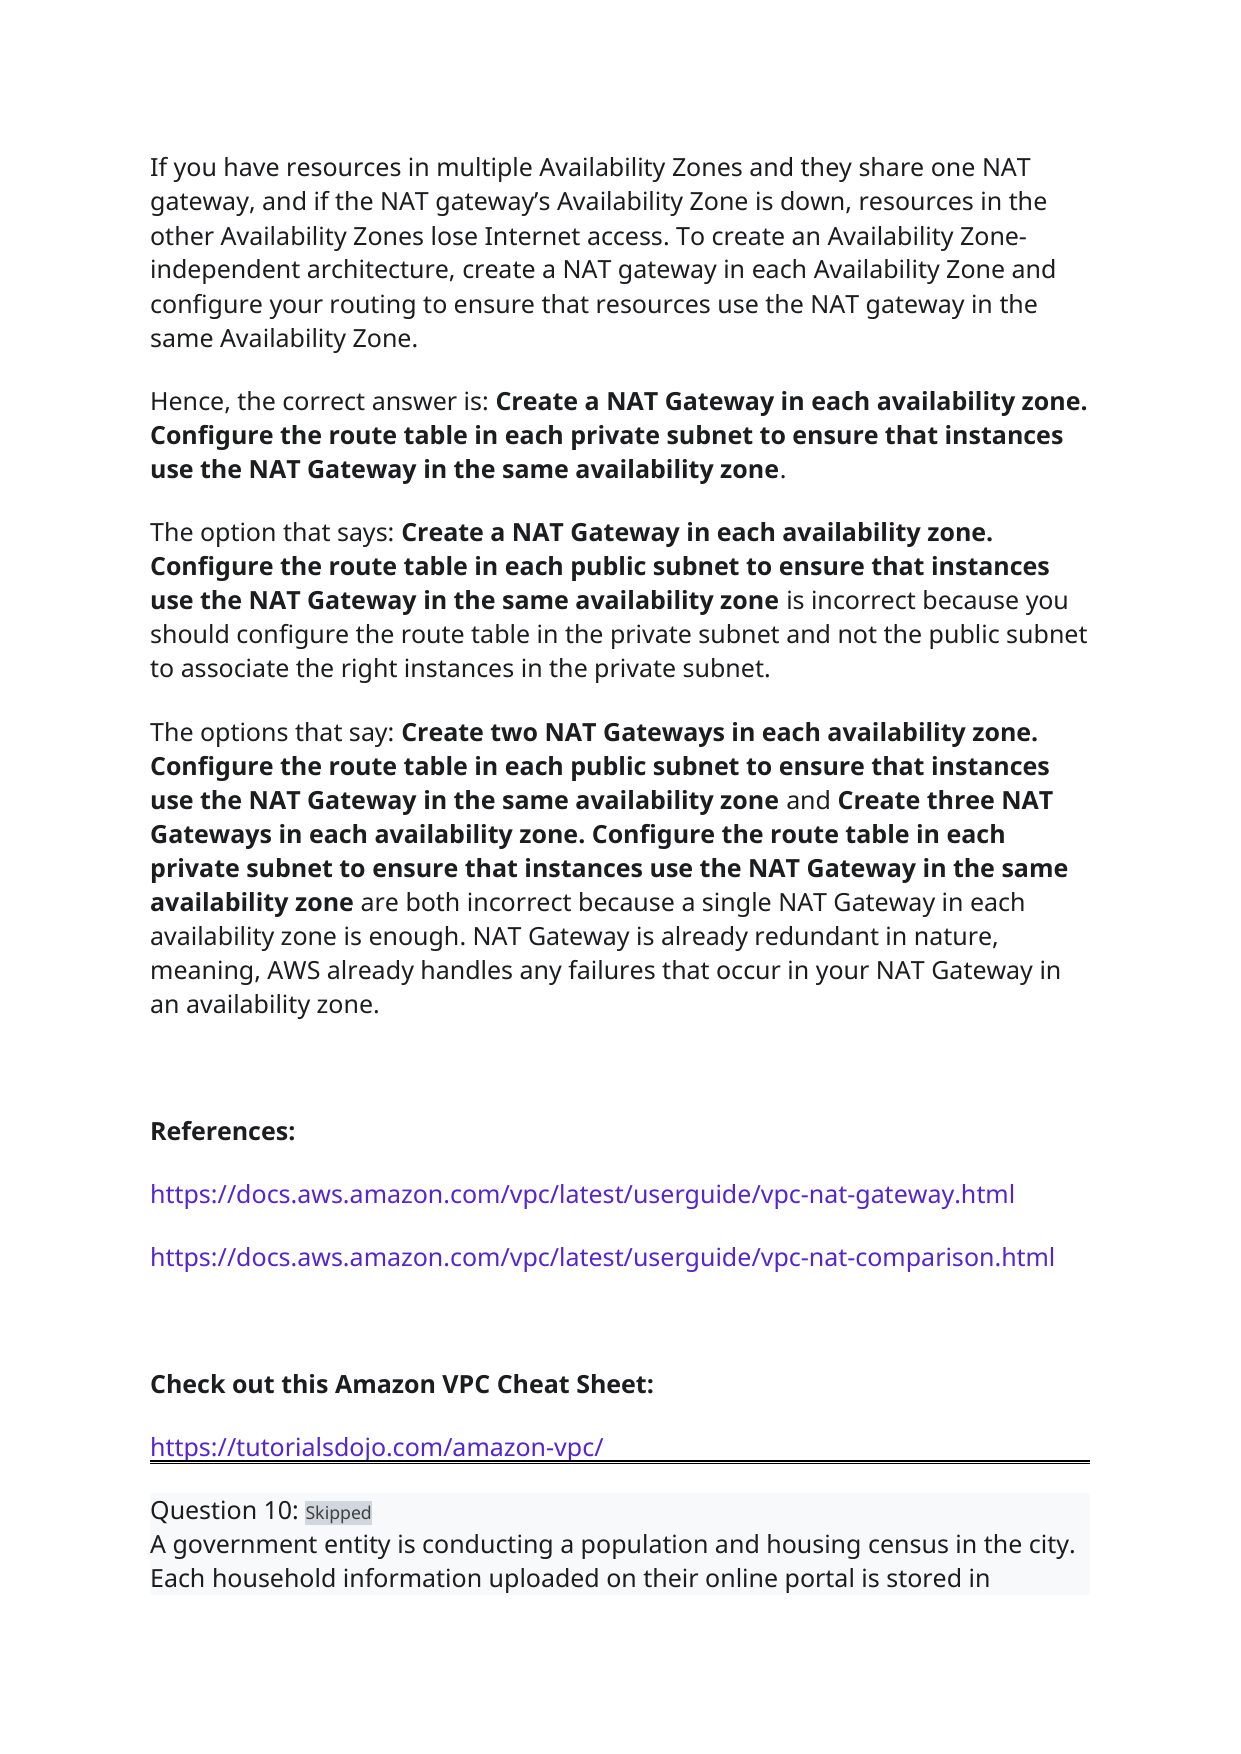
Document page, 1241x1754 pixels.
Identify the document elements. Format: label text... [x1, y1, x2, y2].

text The option that says: Create a NAT Gateway in each availability zone. Configure the route table in each public subnet to ensure that instances use the NAT Gateway in the same availability zone is incorrect because you should configure the route table in the private subnet and not the public subnet to associate the right instances in the private subnet. [150, 515, 1090, 685]
text References: [150, 1113, 1090, 1147]
text Hence, the correct answer is: Create a NAT Gateway in each availability zone. Configure the route table in each private subnet to ensure that instances use the NAT Gateway in the same availability zone. [150, 383, 1090, 486]
text Question 10: Skipped [150, 1493, 1090, 1527]
text https://docs.aws.amazon.com/vpc/latest/userguide/vpc-nat-comparison.html [150, 1240, 1090, 1274]
text https://docs.aws.amazon.com/vpc/latest/userguide/vpc-nat-gateway.html [150, 1177, 1090, 1211]
text The options that say: Create two NAT Gateways in each availability zone. Configure the route table in each public subnet to ensure that instances use the NAT Gateway in the same availability zone and Create three NAT Gateways in each availability zone. Configure the route table in each private subnet to ensure that instances use the NAT Gateway in the same availability zone are both incorrect because a single NAT Gateway in each availability zone is enough. NAT Gateway is already redundant in nature, meaning, AWS already handles any failures that occur in your NAT Gateway in an availability zone. [150, 714, 1090, 1021]
text Check out this Amazon VPC Cheat Sheet: [150, 1366, 1090, 1400]
text If you have resources in multiple Availability Zones and they share one NAT gateway, and if the NAT gateway’s Availability Zone is down, resources in the other Availability Zones lose Internet access. To create an Availability Zone-independent architecture, create a NAT gateway in each Availability Zone and configure your routing to ensure that resources use the NAT gateway in the same Availability Zone. [150, 150, 1090, 354]
text https://tutorialsdojo.com/amazon-vpc/ [150, 1429, 1090, 1460]
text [150, 1527, 1090, 1595]
